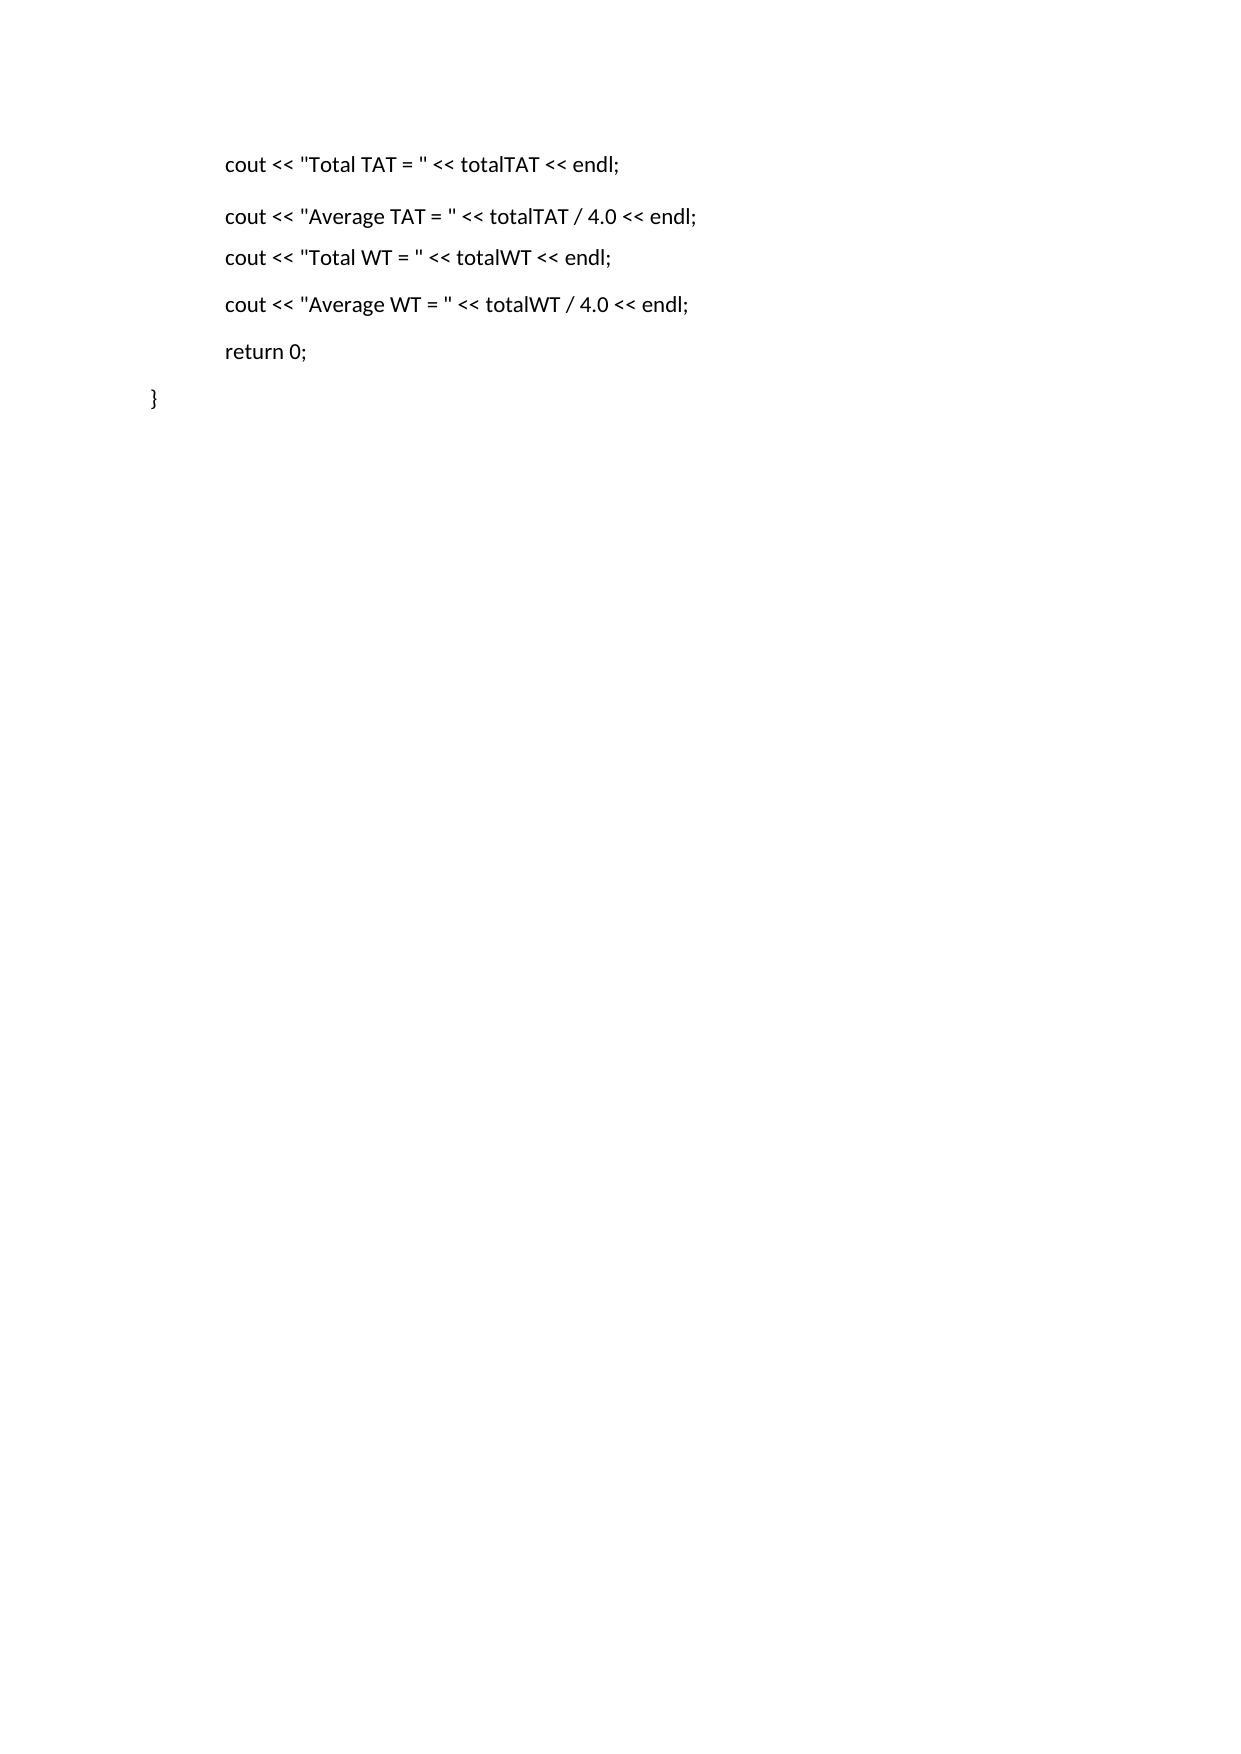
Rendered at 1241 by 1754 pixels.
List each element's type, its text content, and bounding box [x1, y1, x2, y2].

text } [150, 384, 1090, 413]
text cout << "Total TAT = " << totalTAT << endl; [225, 150, 1090, 178]
text return 0; [225, 337, 1090, 366]
text cout << "Average WT = " << totalWT / 4.0 << endl; [225, 290, 1090, 318]
text cout << "Average TAT = " << totalTAT / 4.0 << endl; cout << "Total WT = " << totalWT << endl; [225, 202, 698, 272]
